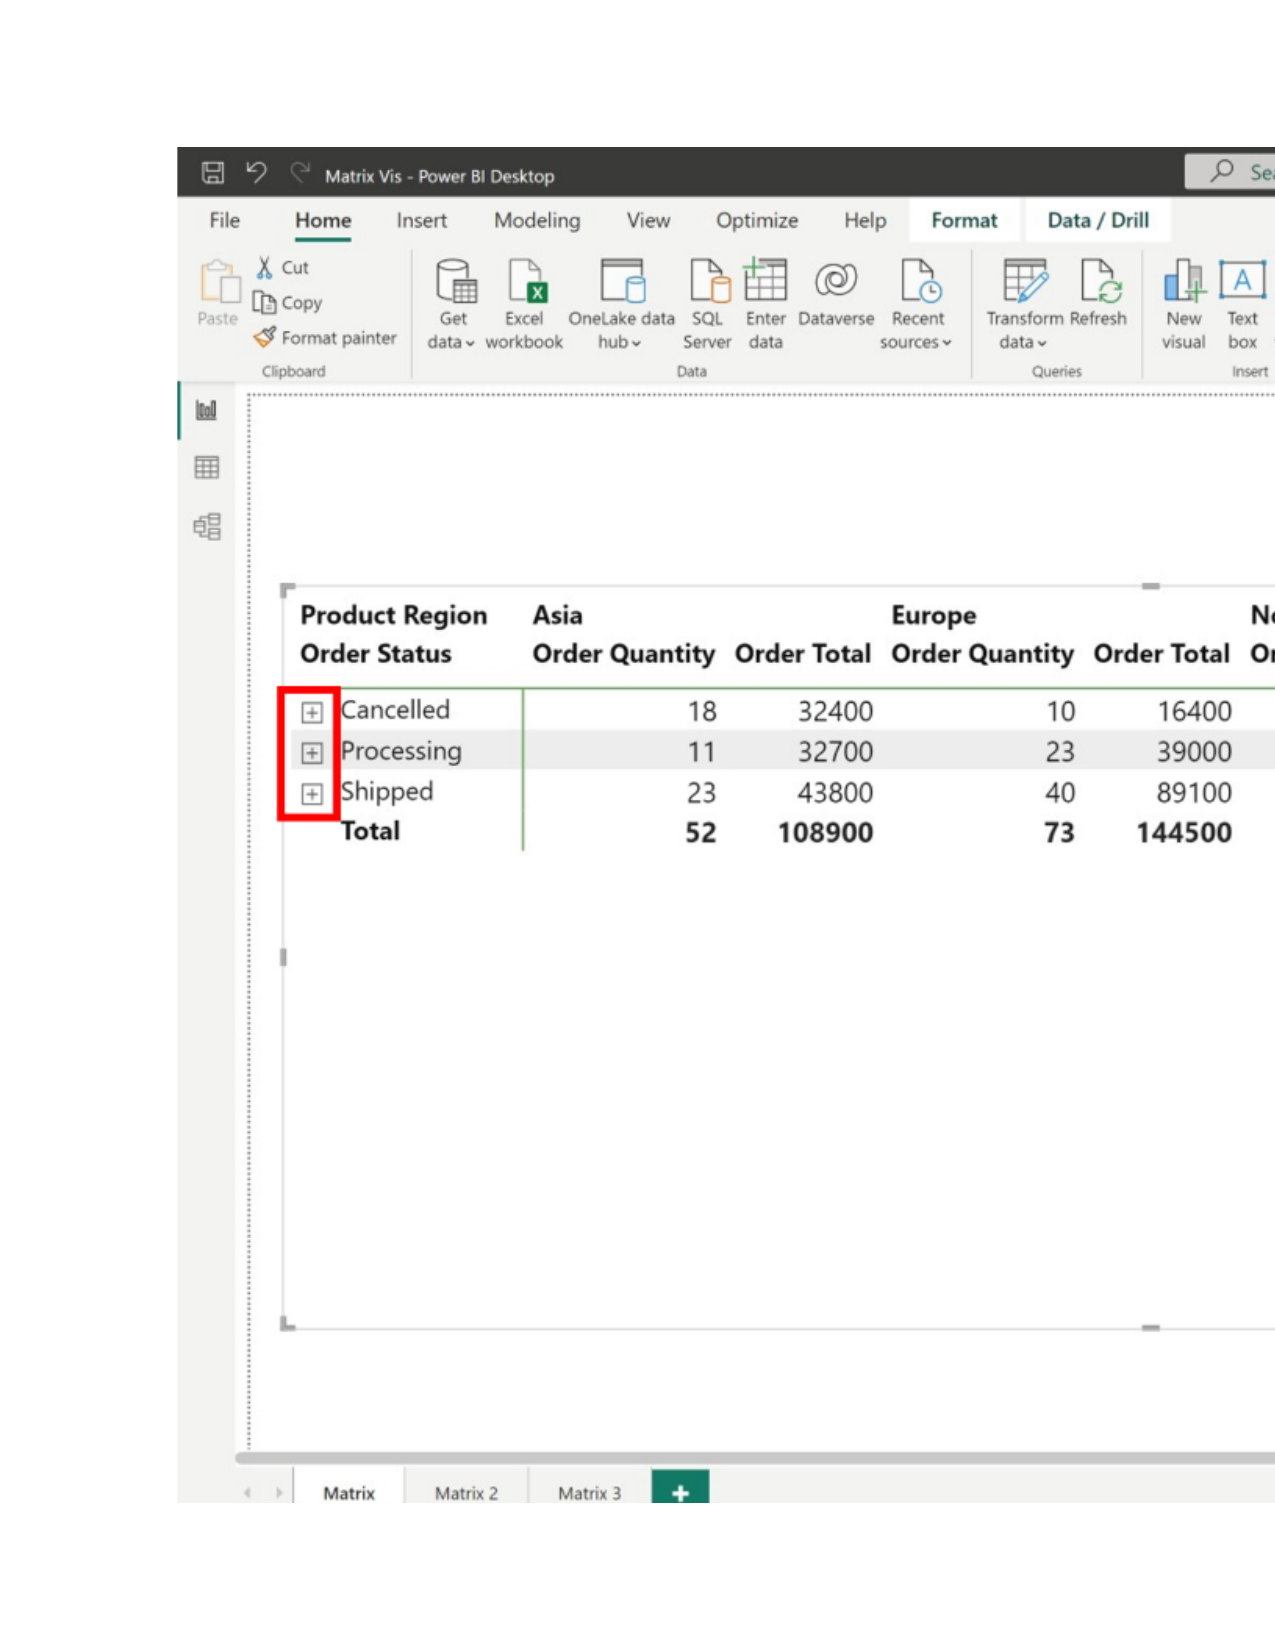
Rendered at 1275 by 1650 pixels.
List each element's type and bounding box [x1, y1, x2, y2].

picture [177, 147, 1275, 1503]
